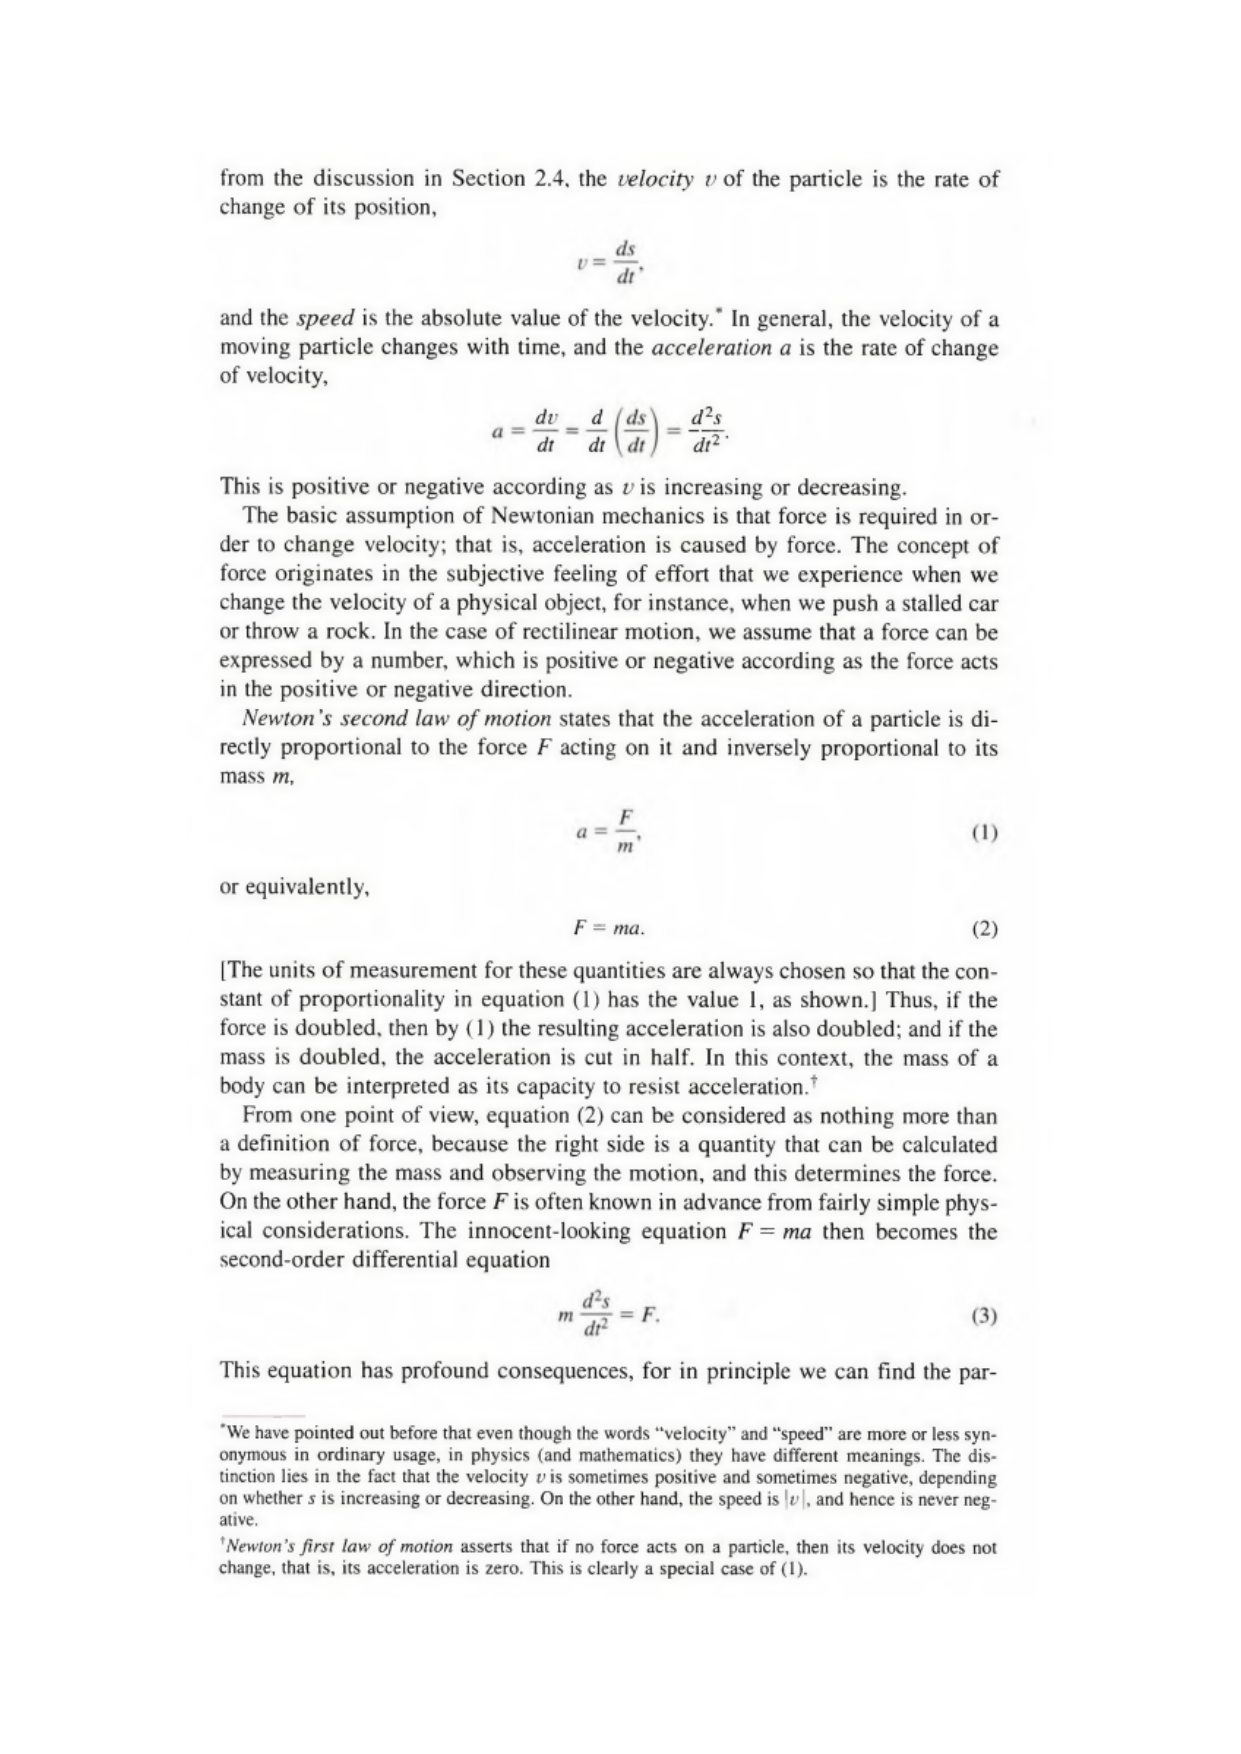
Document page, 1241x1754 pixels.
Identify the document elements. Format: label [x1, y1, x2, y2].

picture [187, 152, 1053, 1598]
